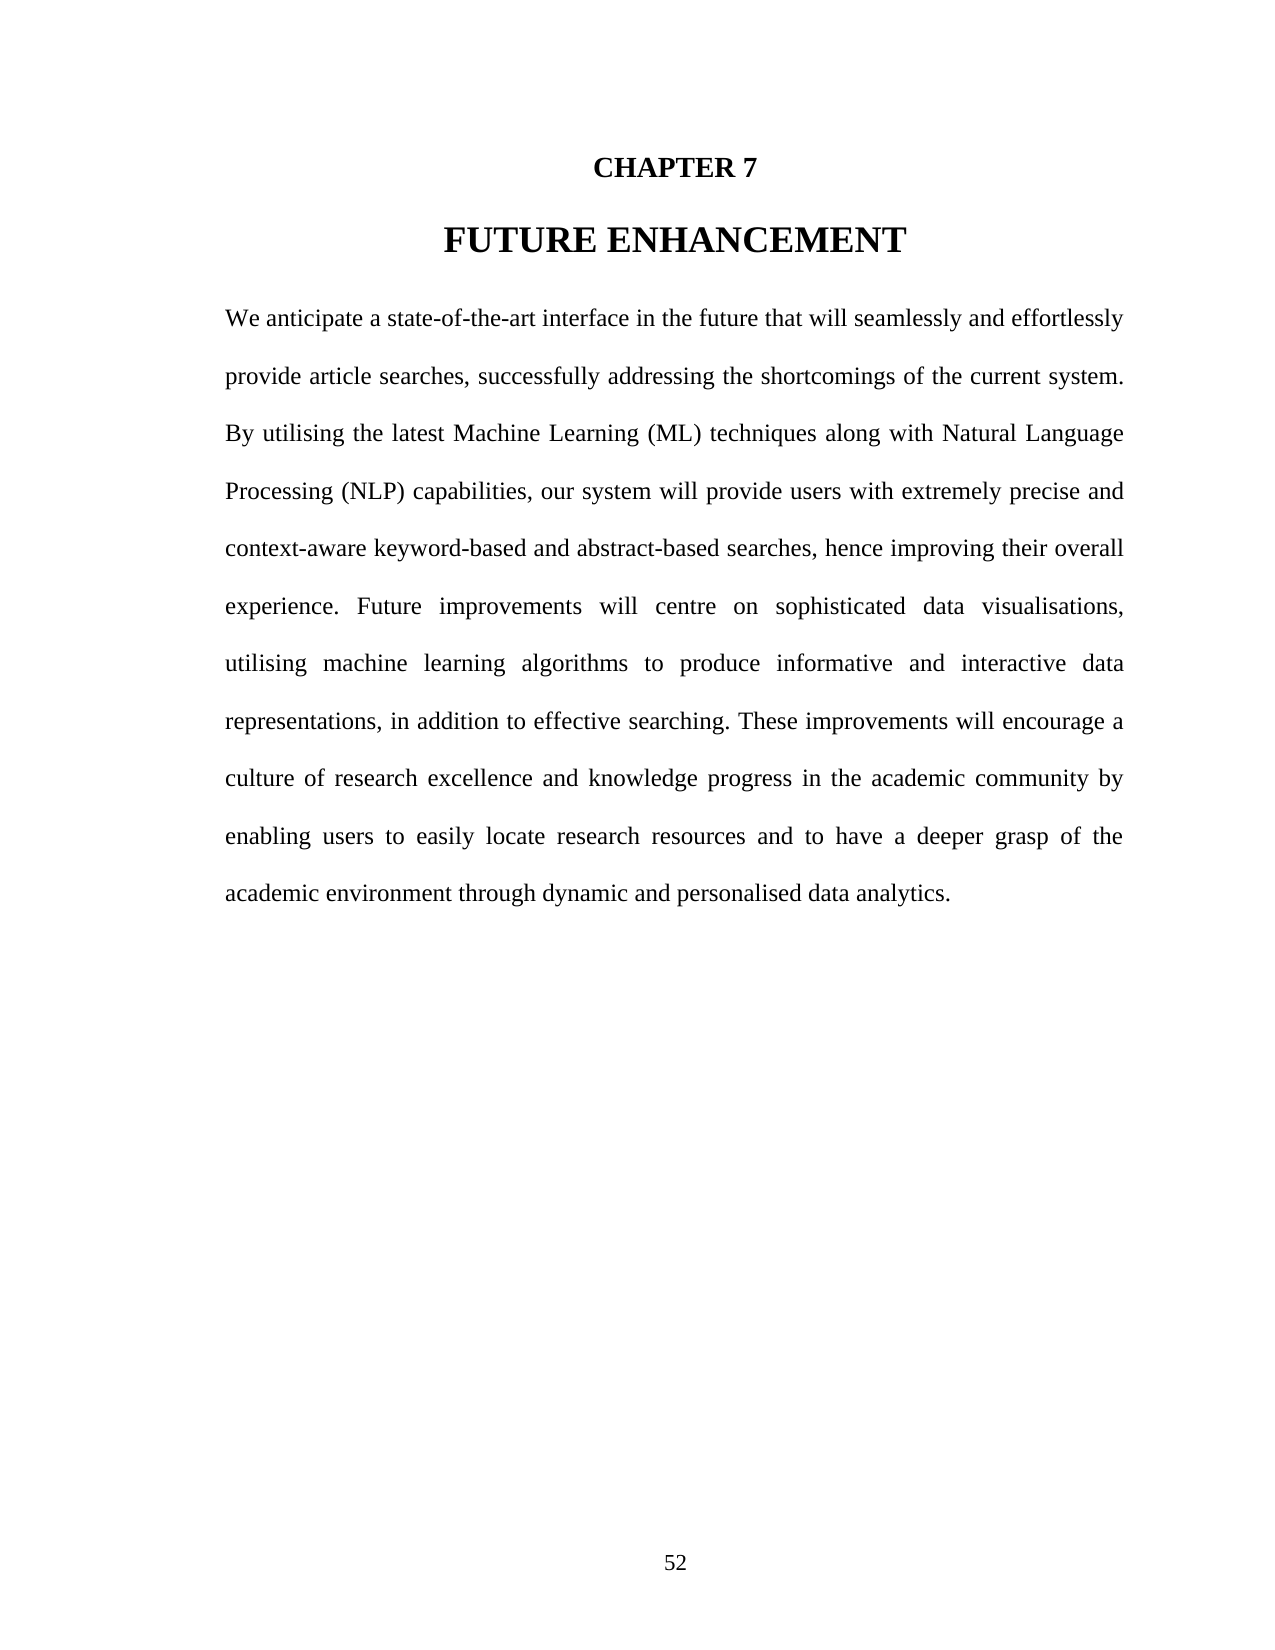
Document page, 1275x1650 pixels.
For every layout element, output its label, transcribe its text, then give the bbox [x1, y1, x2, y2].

text We anticipate a state-of-the-art interface in the future that will seamlessly and effortlessly provide article searches, successfully addressing the shortcomings of the current system. By utilising the latest Machine Learning (ML) techniques along with Natural Language Processing (NLP) capabilities, our system will provide users with extremely precise and context-aware keyword-based and abstract-based searches, hence improving their overall experience. Future improvements will centre on sophisticated data visualisations, utilising machine learning algorithms to produce informative and interactive data representations, in addition to effective searching. These improvements will encourage a culture of research excellence and knowledge progress in the academic community by enabling users to easily locate research resources and to have a deeper grasp of the academic environment through dynamic and personalised data analytics. [225, 303, 1125, 907]
text CHAPTER 7 [225, 150, 1125, 183]
text FUTURE ENHANCEMENT [225, 217, 1125, 260]
